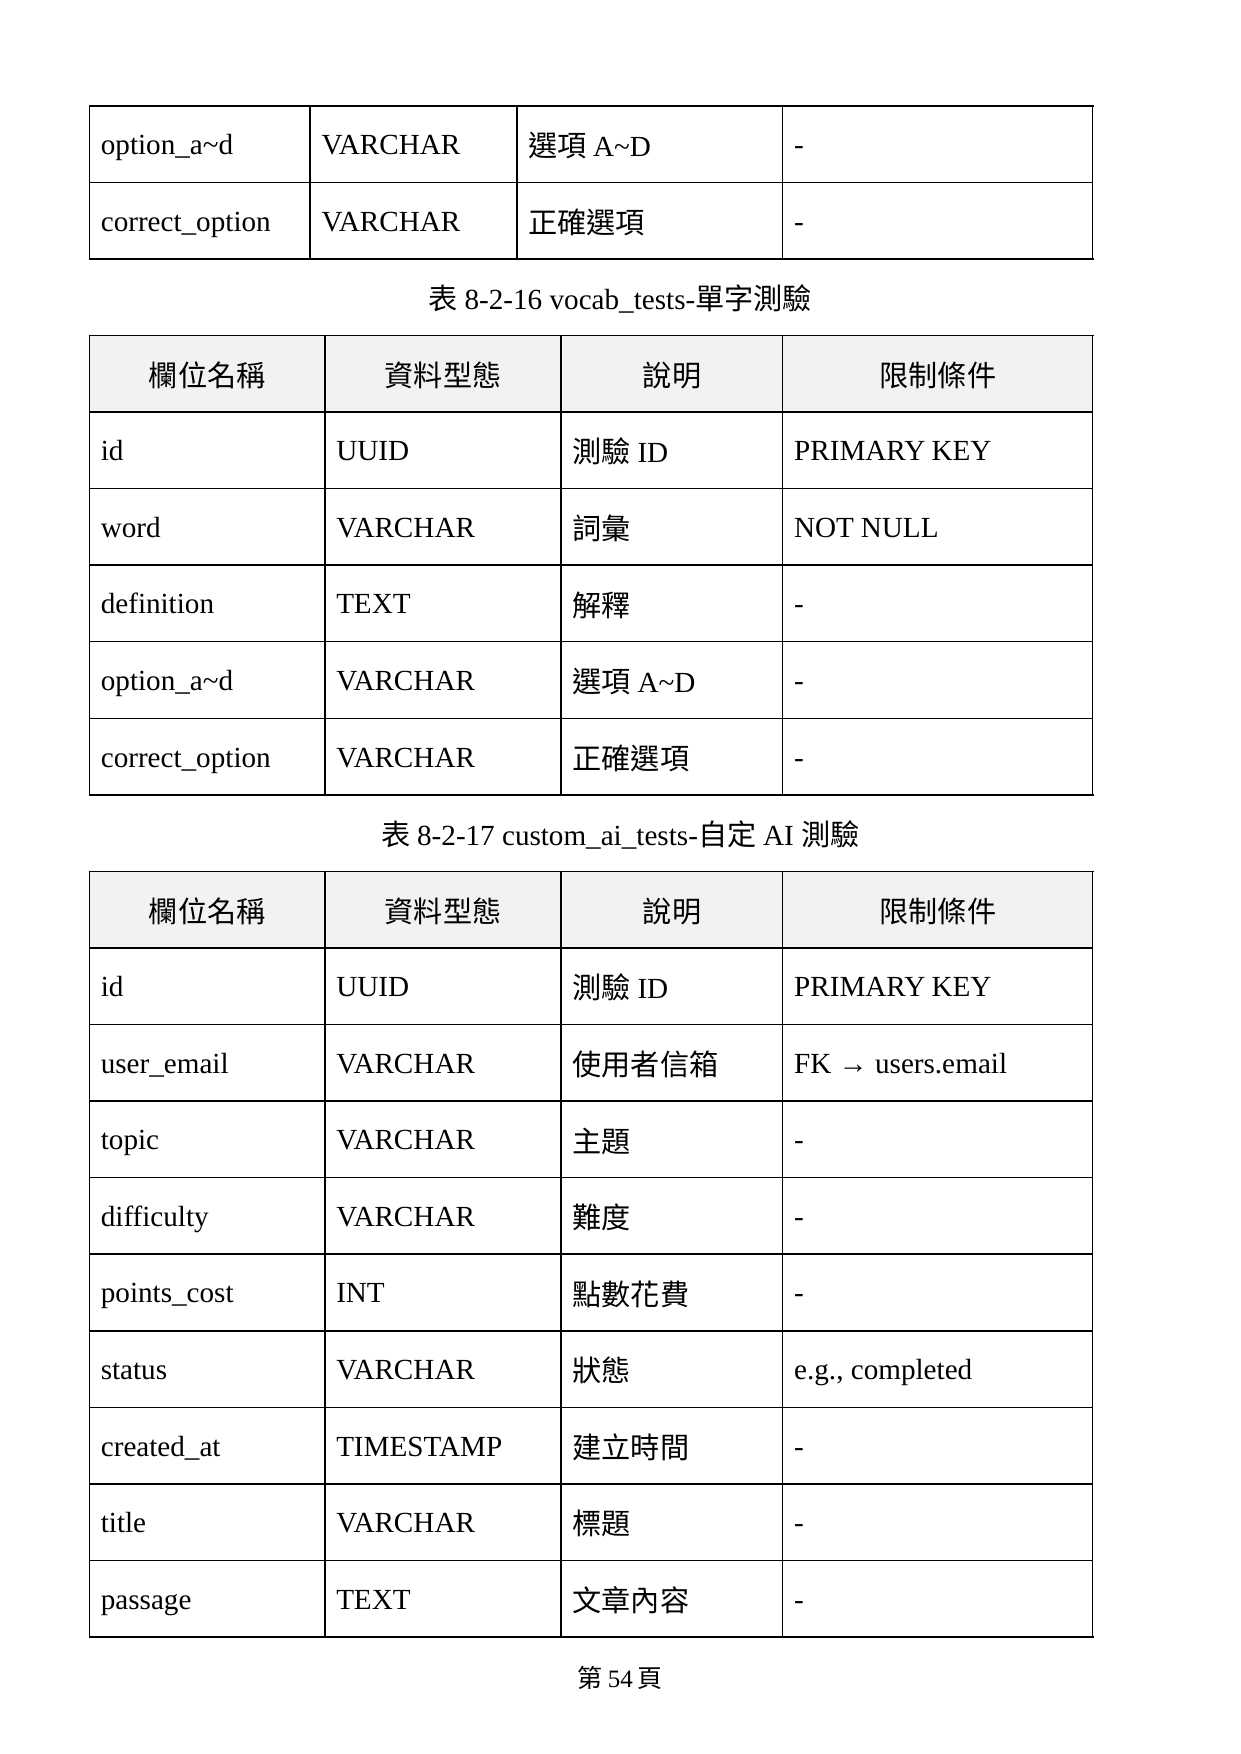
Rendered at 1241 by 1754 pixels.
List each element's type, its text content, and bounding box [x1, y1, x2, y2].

table_cell VARCHAR [326, 1102, 560, 1177]
table_cell - [783, 1255, 1092, 1330]
table_cell id [90, 413, 324, 488]
table_cell VARCHAR [326, 719, 560, 794]
table_cell 標題 [562, 1485, 782, 1559]
table_header 資料型態 [326, 336, 560, 411]
table_cell user_email [90, 1025, 324, 1100]
table_cell 解釋 [562, 566, 782, 641]
table_cell 難度 [562, 1178, 782, 1253]
table_cell FK → users.email [783, 1025, 1092, 1100]
table_header 說明 [562, 872, 782, 947]
table_header 限制條件 [783, 336, 1092, 411]
table_cell e.g., completed [783, 1332, 1092, 1406]
table_cell 使用者信箱 [562, 1025, 782, 1100]
table_cell - [783, 719, 1092, 794]
table_cell topic [90, 1102, 324, 1177]
table_cell 詞彙 [562, 489, 782, 564]
table_cell VARCHAR [326, 1332, 560, 1406]
table_cell status [90, 1332, 324, 1406]
table_cell - [783, 183, 1092, 258]
table_cell option_a~d [90, 107, 309, 181]
table_cell 選項 A~D [562, 642, 782, 717]
table_cell 狀態 [562, 1332, 782, 1406]
table_cell VARCHAR [326, 1178, 560, 1253]
table_cell - [783, 1485, 1092, 1559]
table_cell option_a~d [90, 642, 324, 717]
table_cell 測驗 ID [562, 949, 782, 1024]
table_cell 正確選項 [518, 183, 782, 258]
table_cell PRIMARY KEY [783, 949, 1092, 1024]
table_cell created_at [90, 1408, 324, 1483]
table_cell VARCHAR [326, 1025, 560, 1100]
table_cell TIMESTAMP [326, 1408, 560, 1483]
table_cell - [783, 107, 1092, 181]
table_cell - [783, 566, 1092, 641]
table_cell UUID [326, 949, 560, 1024]
table_cell - [783, 1561, 1092, 1636]
table_cell TEXT [326, 1561, 560, 1636]
table_cell 文章內容 [562, 1561, 782, 1636]
table_cell - [783, 642, 1092, 717]
table_cell VARCHAR [326, 1485, 560, 1559]
table_cell NOT NULL [783, 489, 1092, 564]
table_cell 選項 A~D [518, 107, 782, 181]
table_cell correct_option [90, 719, 324, 794]
table_cell difficulty [90, 1178, 324, 1253]
table_header 限制條件 [783, 872, 1092, 947]
table_header 資料型態 [326, 872, 560, 947]
table_cell id [90, 949, 324, 1024]
table_cell - [783, 1408, 1092, 1483]
table_cell VARCHAR [326, 489, 560, 564]
table_cell - [783, 1102, 1092, 1177]
table_cell VARCHAR [311, 183, 516, 258]
table_cell UUID [326, 413, 560, 488]
table_header 欄位名稱 [90, 336, 324, 411]
table_cell 點數花費 [562, 1255, 782, 1330]
table_cell - [783, 1178, 1092, 1253]
table_cell 建立時間 [562, 1408, 782, 1483]
table_cell VARCHAR [326, 642, 560, 717]
table_cell INT [326, 1255, 560, 1330]
table_cell passage [90, 1561, 324, 1636]
table_header 說明 [562, 336, 782, 411]
table_cell VARCHAR [311, 107, 516, 181]
table_cell correct_option [90, 183, 309, 258]
table_header 欄位名稱 [90, 872, 324, 947]
table_cell 主題 [562, 1102, 782, 1177]
table_cell title [90, 1485, 324, 1559]
table_cell 測驗 ID [562, 413, 782, 488]
table_cell TEXT [326, 566, 560, 641]
table_cell PRIMARY KEY [783, 413, 1092, 488]
table_cell word [90, 489, 324, 564]
table_cell definition [90, 566, 324, 641]
table_cell 正確選項 [562, 719, 782, 794]
table_cell points_cost [90, 1255, 324, 1330]
